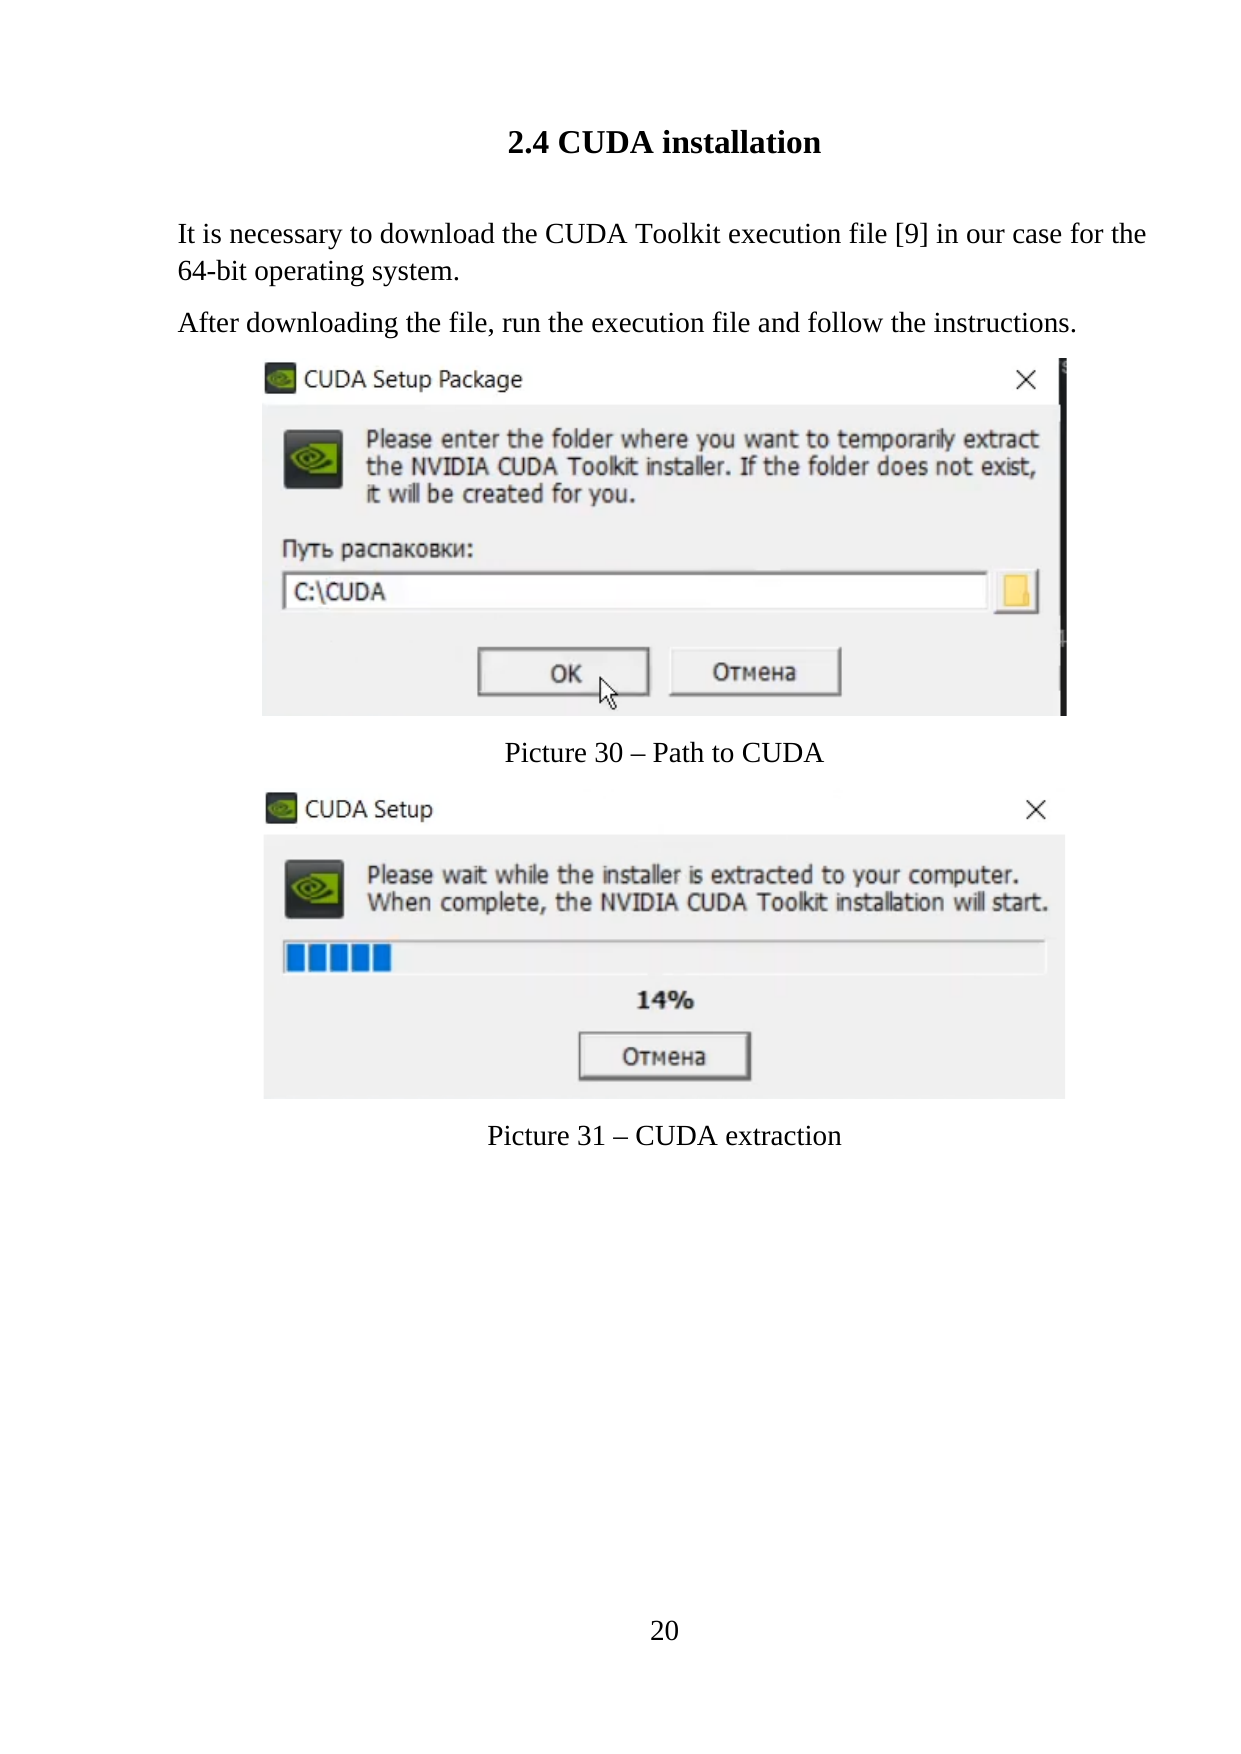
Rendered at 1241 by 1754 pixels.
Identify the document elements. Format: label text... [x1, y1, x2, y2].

text Picture 31 – CUDA extraction [177, 1118, 1152, 1152]
text After downloading the file, run the execution file and follow the instructions. [177, 305, 1152, 339]
text It is necessary to download the CUDA Toolkit execution file [9] in our case for the 64-bit operating system. [177, 216, 1152, 286]
picture [263, 788, 1066, 1099]
picture [262, 358, 1067, 716]
text Picture 30 – Path to CUDA [177, 735, 1152, 769]
subtitle 2.4 CUDA installation [177, 122, 1152, 161]
